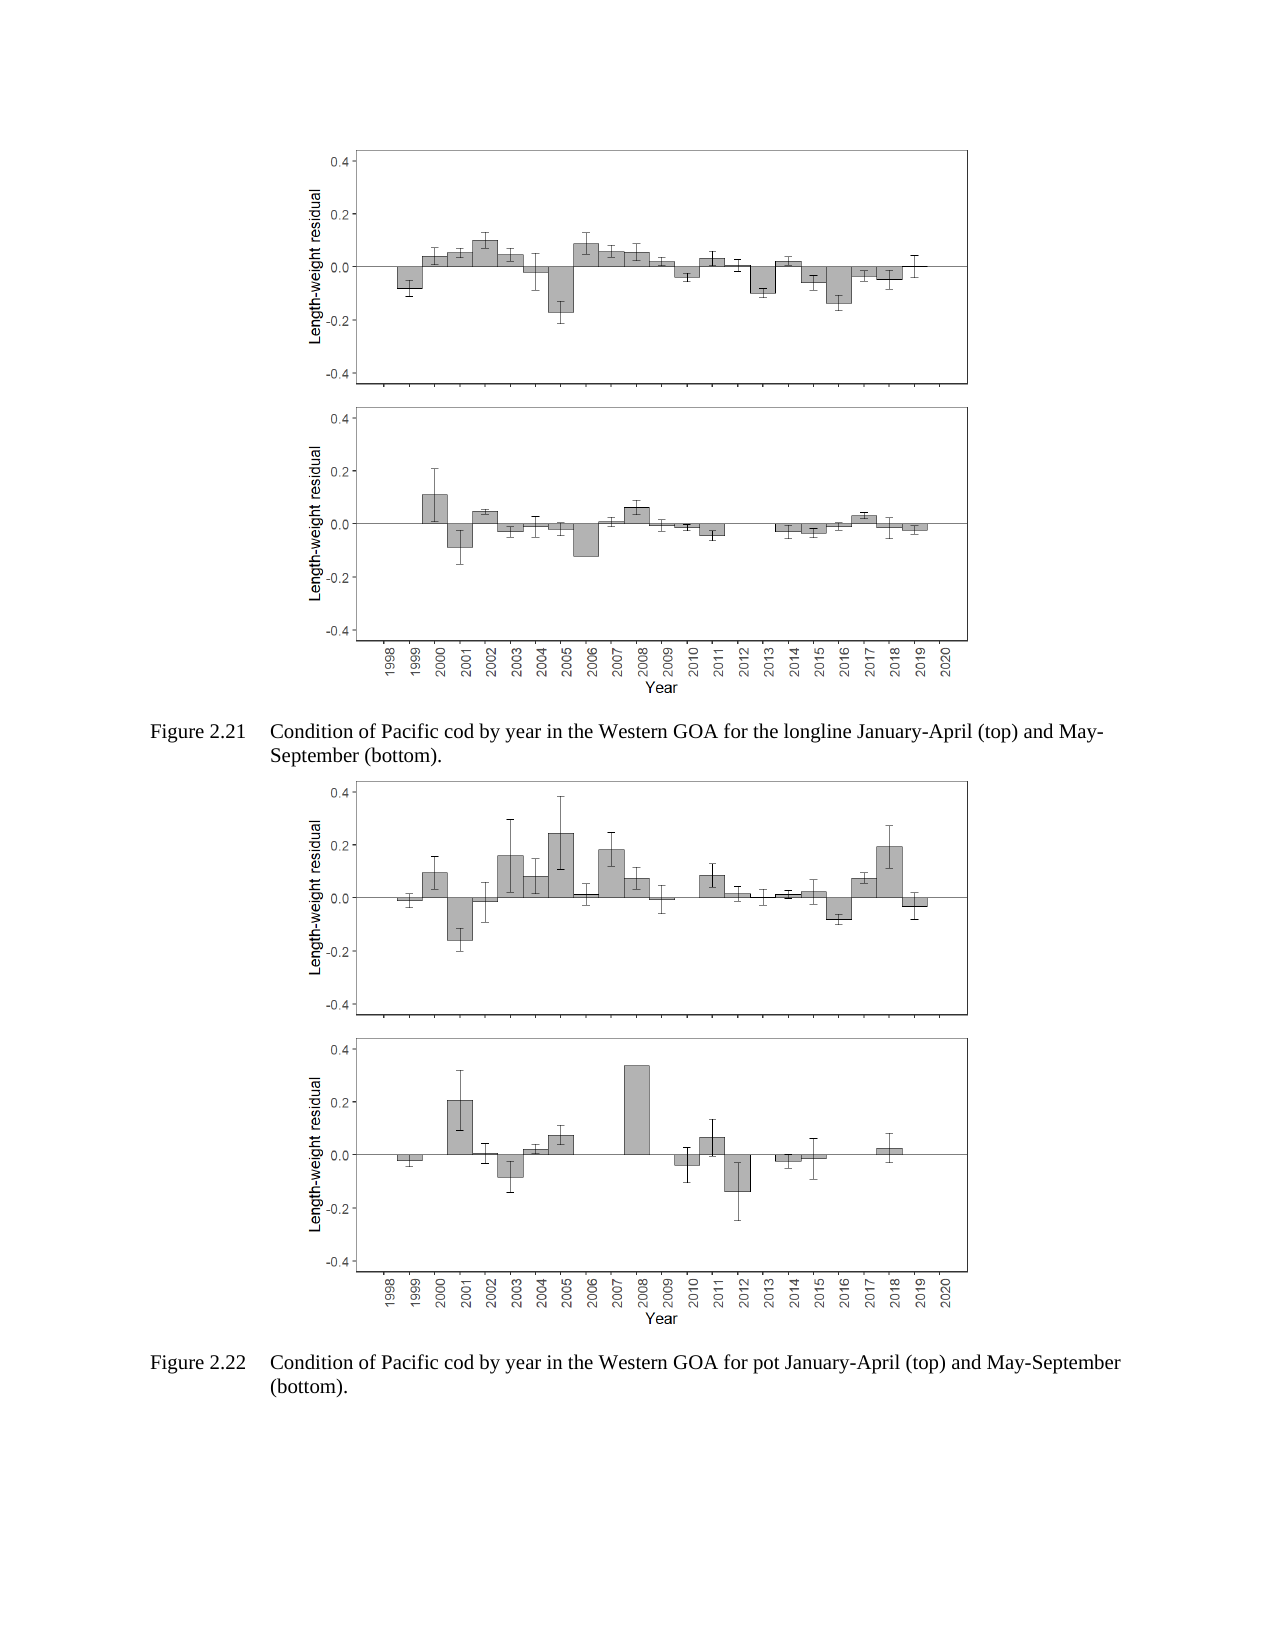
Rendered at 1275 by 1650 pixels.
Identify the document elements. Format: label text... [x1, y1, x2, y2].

picture [300, 779, 975, 1020]
picture [300, 1036, 975, 1334]
picture [300, 404, 975, 703]
picture [301, 150, 975, 388]
